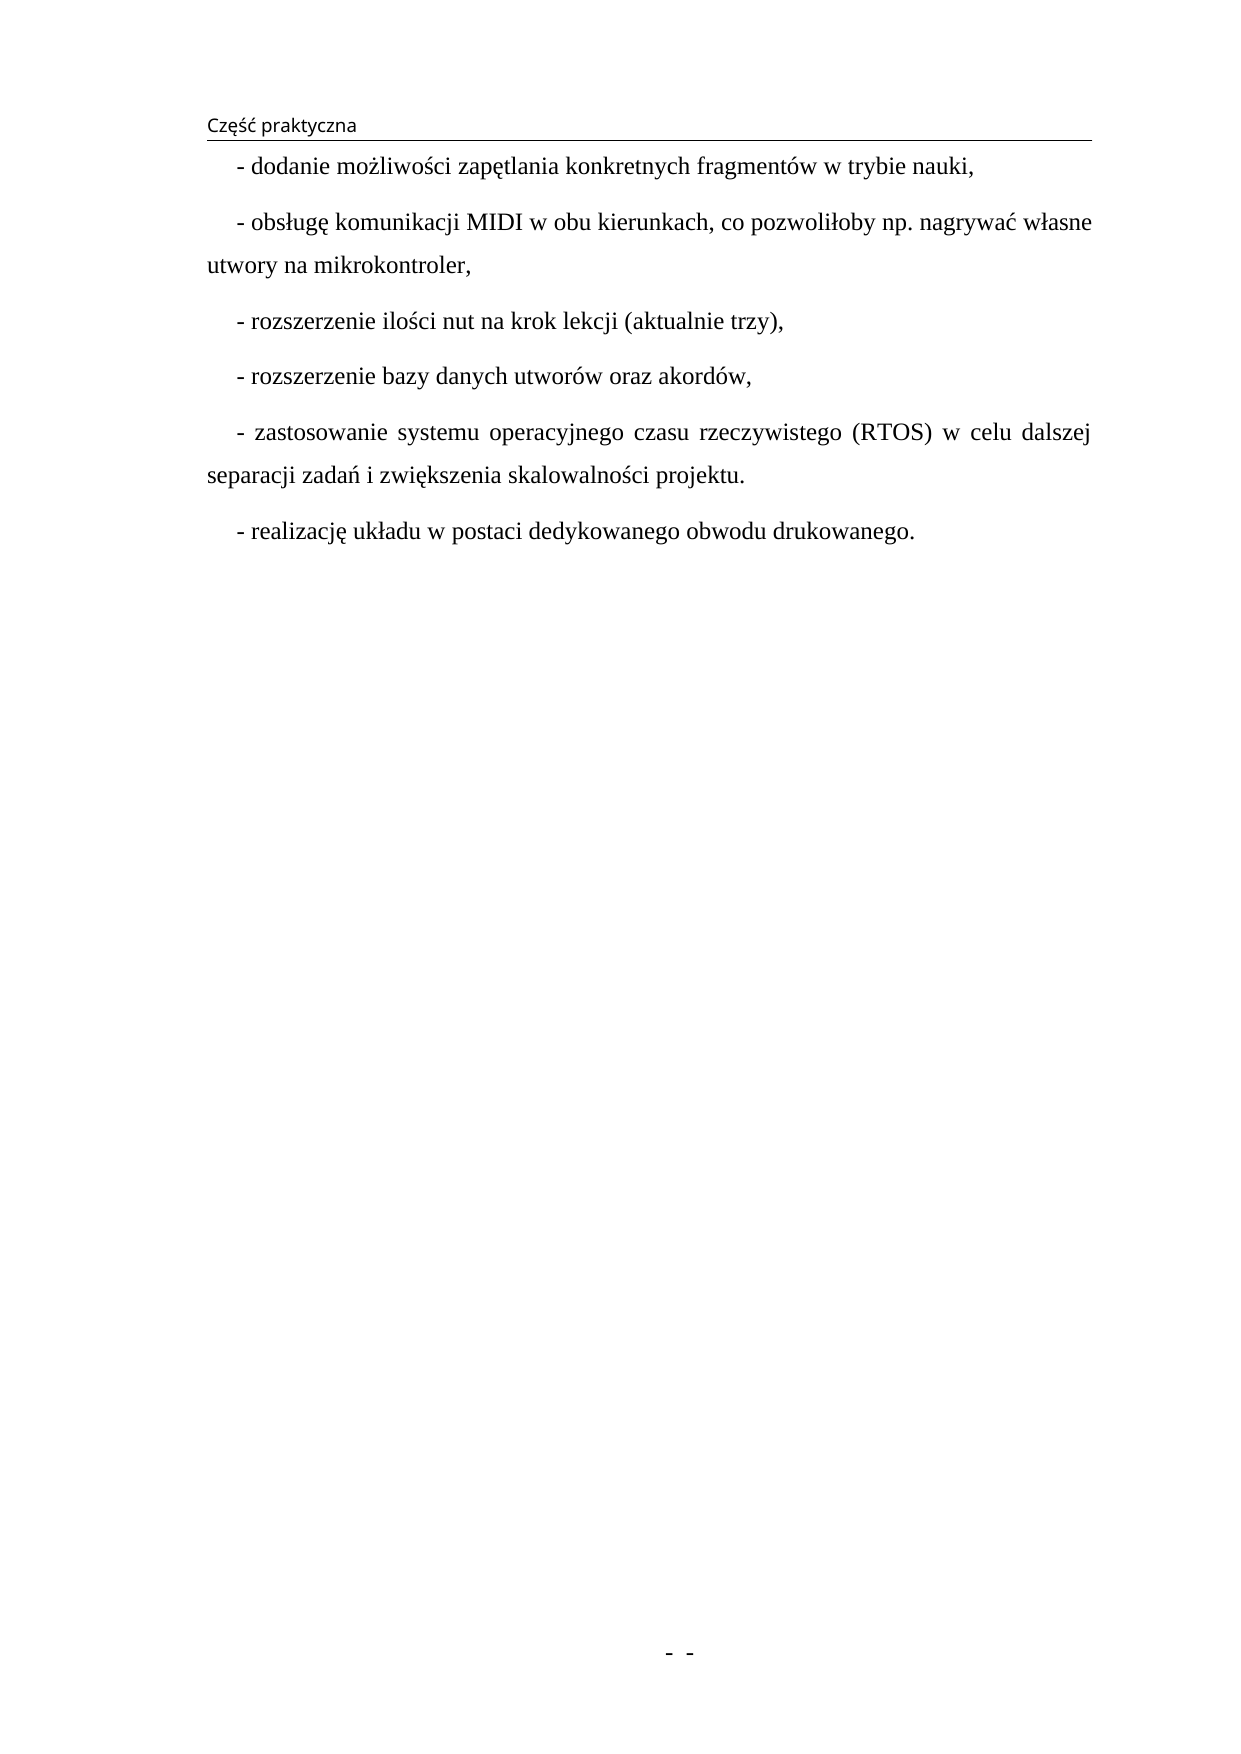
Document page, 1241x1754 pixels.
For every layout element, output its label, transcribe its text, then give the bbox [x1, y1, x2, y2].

text - zastosowanie systemu operacyjnego czasu rzeczywistego (RTOS) w celu dalszej separacji zadań i zwiększenia skalowalności projektu. [207, 417, 1092, 489]
text - realizację układu w postaci dedykowanego obwodu drukowanego. [207, 516, 1092, 544]
text - rozszerzenie bazy danych utworów oraz akordów, [207, 361, 1092, 390]
text - obsługę komunikacji MIDI w obu kierunkach, co pozwoliłoby np. nagrywać własne utwory na mikrokontroler, [207, 207, 1092, 279]
text - dodanie możliwości zapętlania konkretnych fragmentów w trybie nauki, [207, 151, 1092, 180]
text - rozszerzenie ilości nut na krok lekcji (aktualnie trzy), [207, 306, 1092, 334]
